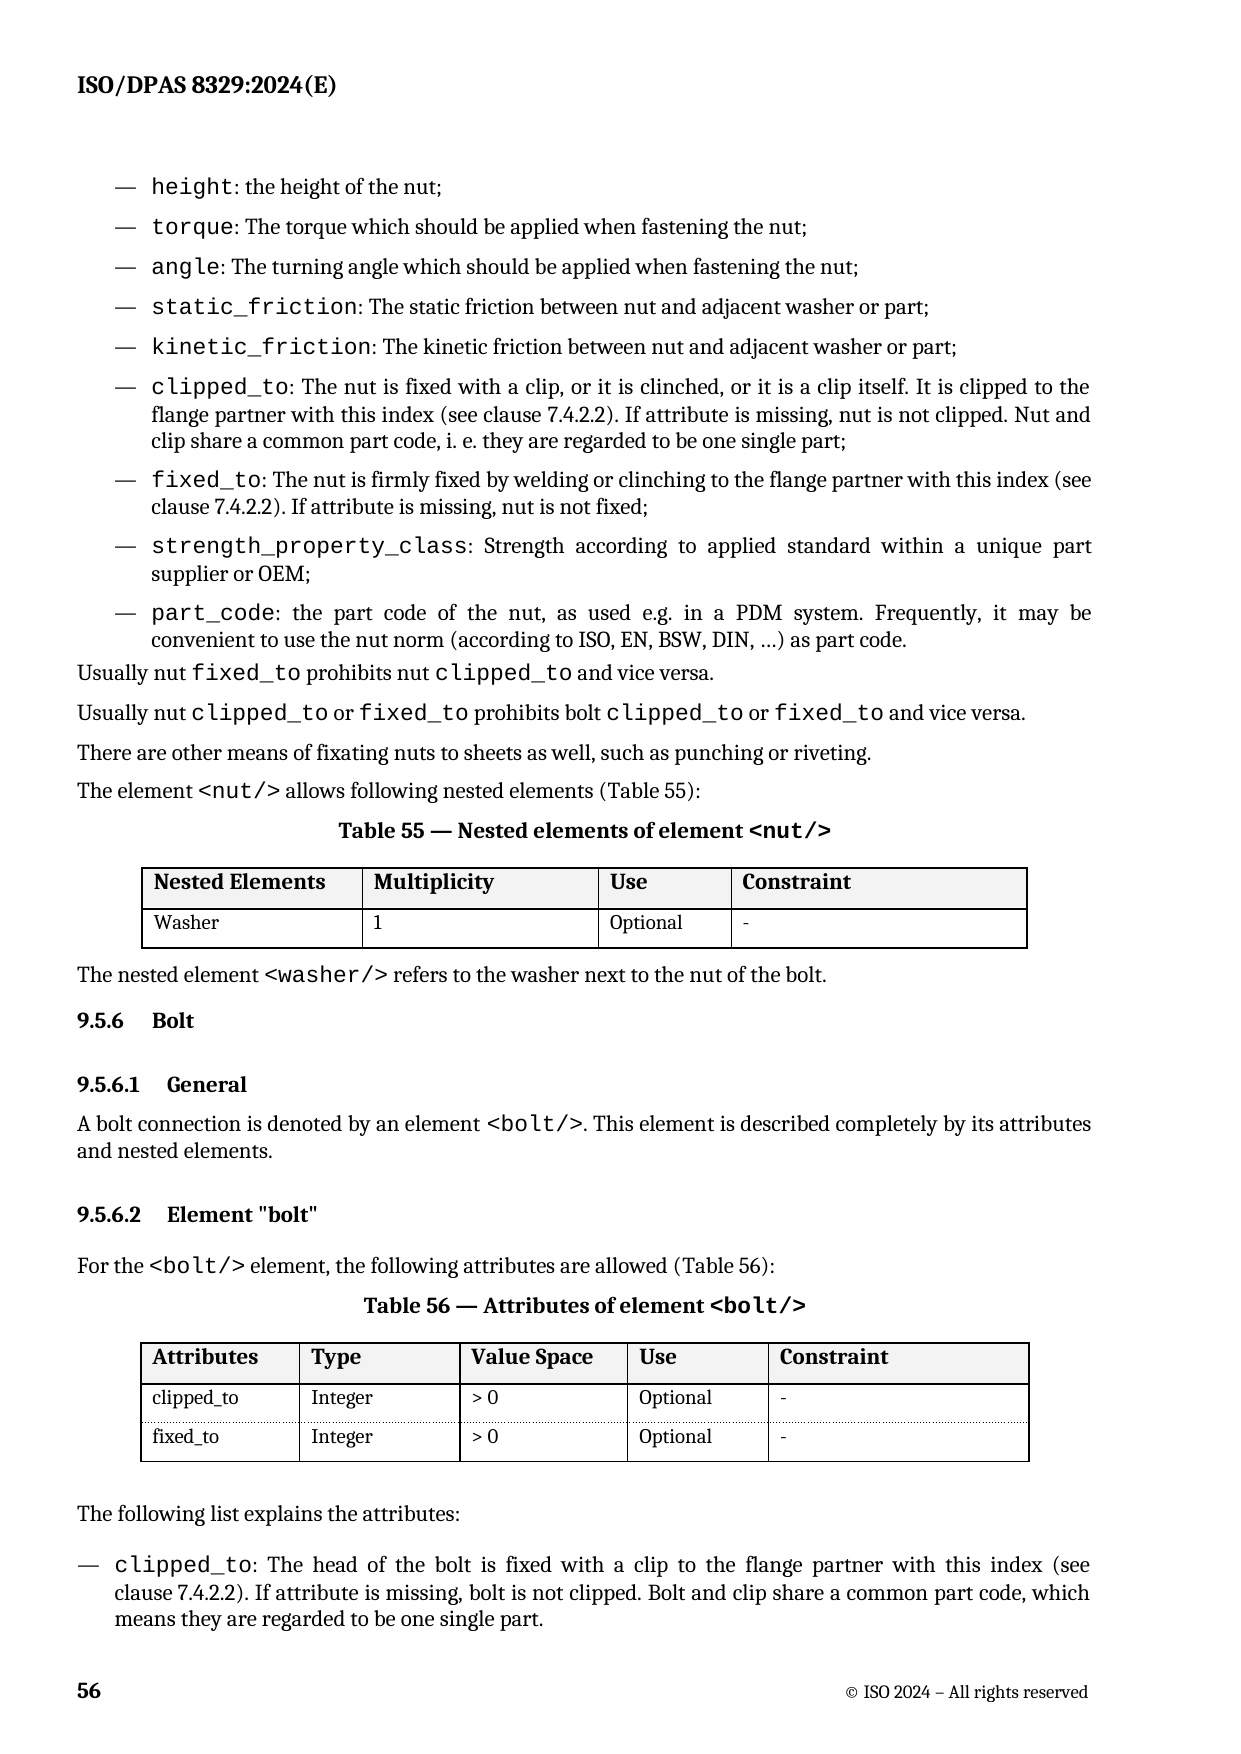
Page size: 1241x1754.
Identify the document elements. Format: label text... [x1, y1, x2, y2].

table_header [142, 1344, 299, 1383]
text The element <nut/> allows following nested elements (Table 55): [77, 778, 1092, 806]
list part_code: the part code of the nut, as used e.g. in a PDM system. Frequently, it may be convenient to use the nut norm (according to ISO, EN, BSW, DIN, …) as part code. [114, 599, 1092, 653]
text The nested element <washer/> refers to the washer next to the nut of the bolt. [77, 962, 1092, 989]
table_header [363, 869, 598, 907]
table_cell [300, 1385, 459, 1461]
list kinetic_friction: The kinetic friction between nut and adjacent washer or part; [114, 334, 1092, 361]
list static_friction: The static friction between nut and adjacent washer or part; [114, 294, 1092, 321]
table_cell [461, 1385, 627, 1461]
list clipped_to: The nut is fixed with a clip, or it is clinched, or it is a clip itself. It is clipped to the flange partner with this index (see clause 7.4.2.2). If attribute is missing, nut is not clipped. Nut and clip share a common part code, i. e. they are regarded to be one single part; [114, 374, 1092, 454]
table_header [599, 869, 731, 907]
text Table 55 — Nested elements of element <nut/> [77, 818, 1092, 846]
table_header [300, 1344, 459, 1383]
text Table 56 — Attributes of element <bolt/> [77, 1293, 1092, 1321]
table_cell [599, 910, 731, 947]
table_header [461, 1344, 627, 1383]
list angle: The turning angle which should be applied when fastening the nut; [114, 254, 1092, 281]
text For the <bolt/> element, the following attributes are allowed (Table 56): [77, 1253, 1092, 1281]
text The following list explains the attributes: [77, 1501, 1092, 1527]
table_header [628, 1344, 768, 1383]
subtitle Bolt [77, 1008, 1092, 1034]
list fixed_to: The nut is firmly fixed by welding or clinching to the flange partner with this index (see clause 7.4.2.2). If attribute is missing, nut is not fixed; [114, 467, 1092, 520]
list strength_property_class: Strength according to applied standard within a unique part supplier or OEM; [114, 533, 1092, 587]
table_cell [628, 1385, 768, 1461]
list torque: The torque which should be applied when fastening the nut; [114, 214, 1092, 241]
text A bolt connection is denoted by an element <bolt/>. This element is described completely by its attributes and nested elements. [77, 1111, 1092, 1164]
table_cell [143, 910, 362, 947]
subtitle General [77, 1072, 1092, 1098]
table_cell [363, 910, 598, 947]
text There are other means of fixating nuts to sheets as well, such as punching or riveting. [77, 739, 1092, 766]
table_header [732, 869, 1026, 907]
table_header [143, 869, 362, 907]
text Usually nut clipped_to or fixed_to prohibits bolt clipped_to or fixed_to and vice versa. [77, 699, 1092, 727]
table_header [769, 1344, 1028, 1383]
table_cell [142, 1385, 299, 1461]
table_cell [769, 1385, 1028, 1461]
subtitle Element "bolt" [77, 1202, 1092, 1228]
list height: the height of the nut; [114, 174, 1092, 201]
text Usually nut fixed_to prohibits nut clipped_to and vice versa. [77, 659, 1092, 687]
list clipped_to: The head of the bolt is fixed with a clip to the flange partner with this index (see clause 7.4.2.2). If attribute is missing, bolt is not clipped. Bolt and clip share a common part code, which means they are regarded to be one single part. [77, 1552, 1092, 1632]
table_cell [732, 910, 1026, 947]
